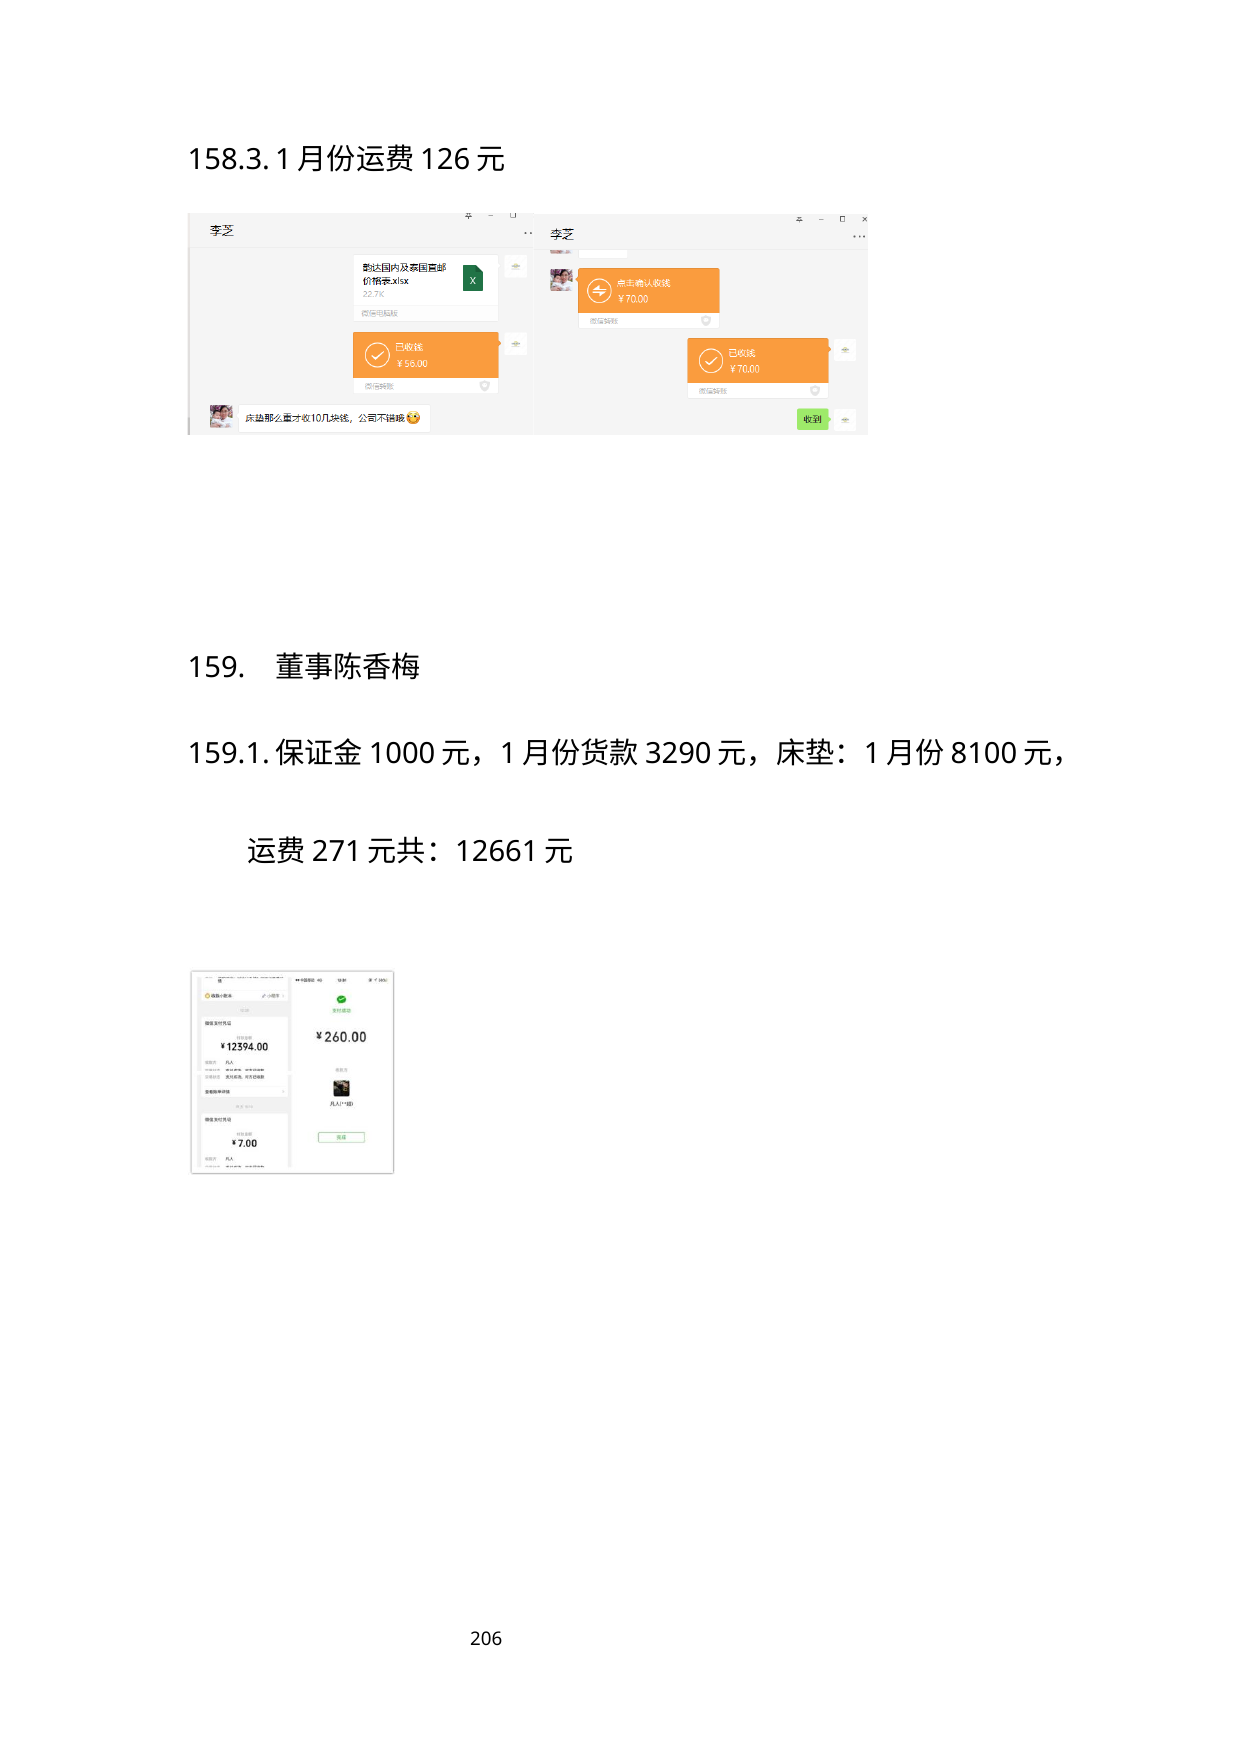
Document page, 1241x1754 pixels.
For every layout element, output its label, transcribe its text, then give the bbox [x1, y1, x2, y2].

subtitle 1月份运费126元 [187, 124, 1053, 189]
picture [187, 967, 397, 1177]
subtitle 保证金1000元，1月份货款3290元，床垫：1月份8100元，运费271元共：12661元 [187, 719, 1053, 881]
subtitle 董事陈香梅 [187, 633, 1053, 698]
picture [187, 213, 868, 435]
